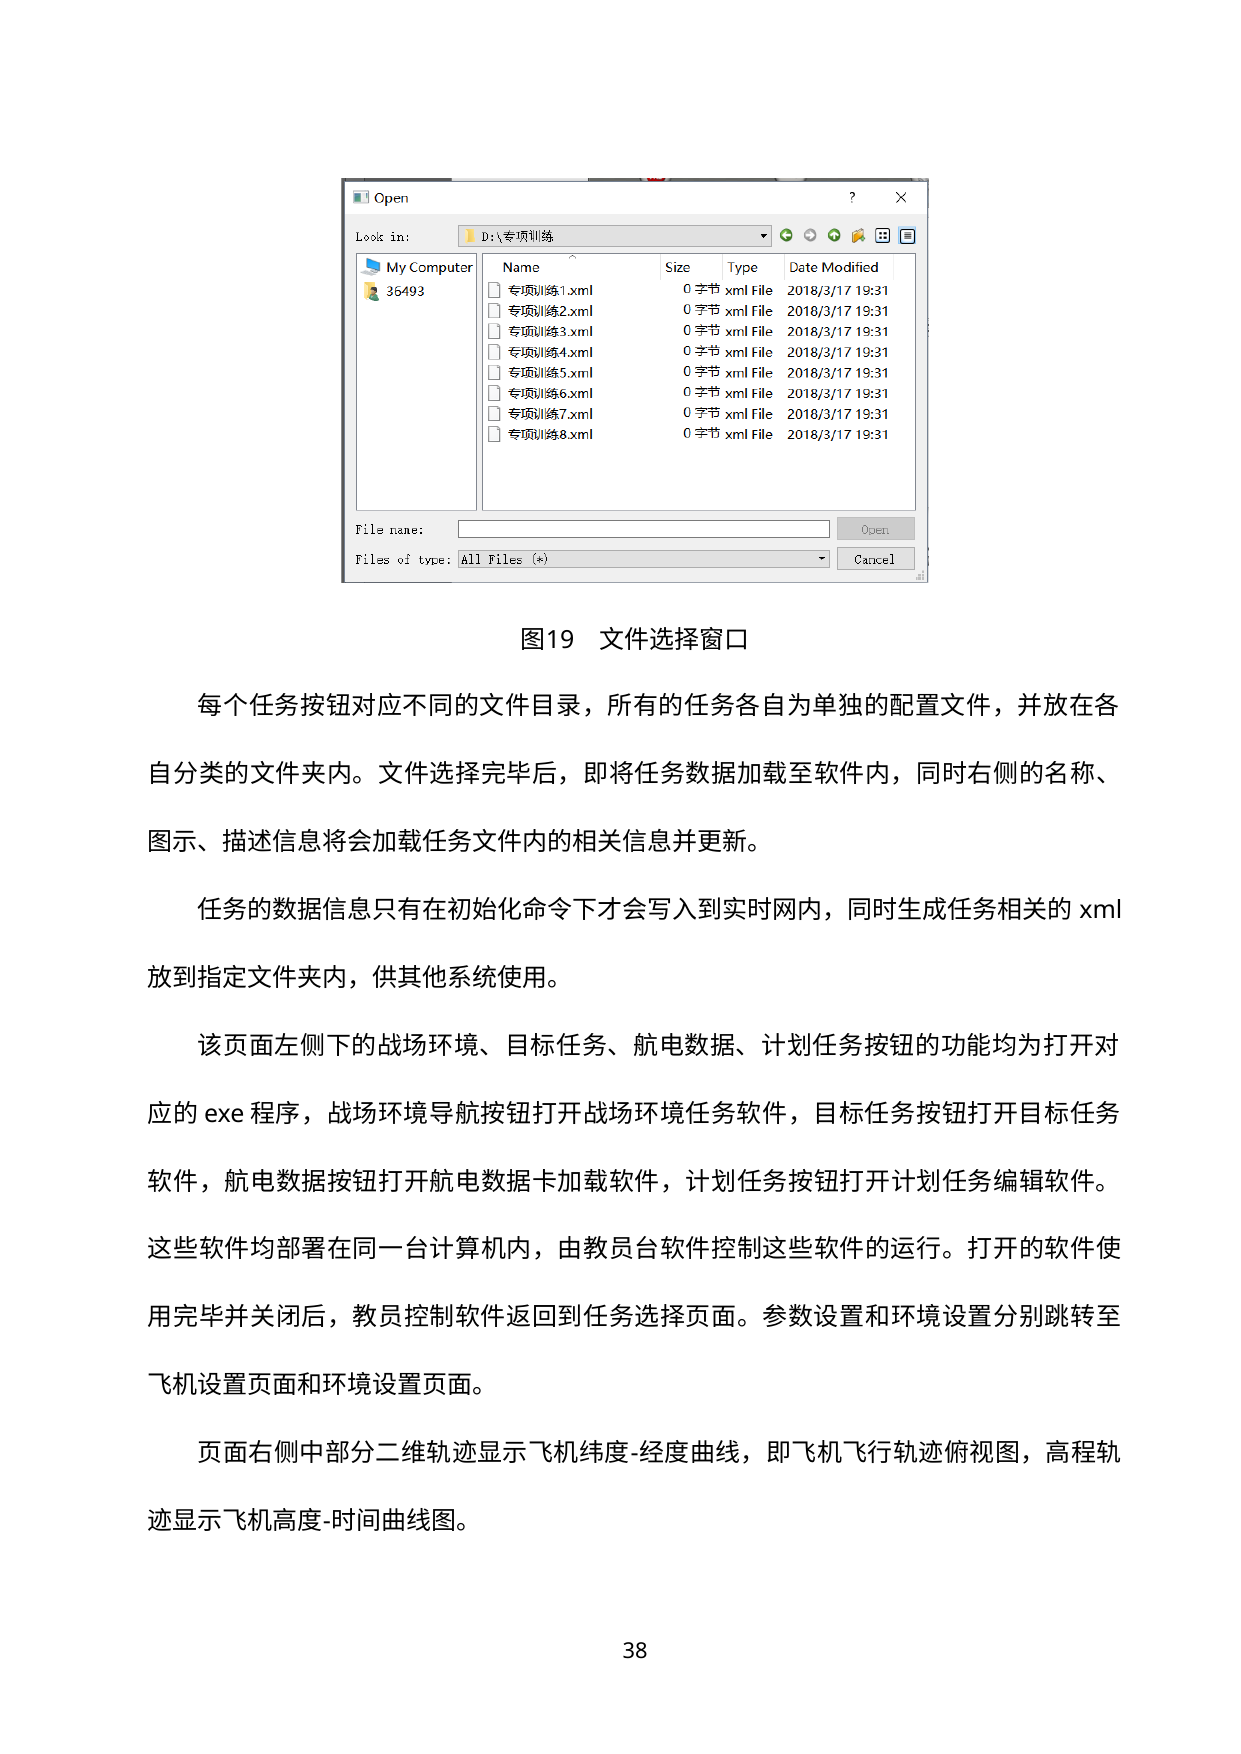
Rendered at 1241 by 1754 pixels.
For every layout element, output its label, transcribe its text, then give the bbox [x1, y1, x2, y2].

text 任务的数据信息只有在初始化命令下才会写入到实时网内，同时生成任务相关的xml放到指定文件夹内，供其他系统使用。 [148, 873, 1122, 1009]
text 每个任务按钮对应不同的文件目录，所有的任务各自为单独的配置文件，并放在各自分类的文件夹内。文件选择完毕后，即将任务数据加载至软件内，同时右侧的名称、图示、描述信息将会加载任务文件内的相关信息并更新。 [148, 670, 1122, 873]
picture [341, 178, 929, 583]
text 该页面左侧下的战场环境、目标任务、航电数据、计划任务按钮的功能均为打开对应的exe程序，战场环境导航按钮打开战场环境任务软件，目标任务按钮打开目标任务软件，航电数据按钮打开航电数据卡加载软件，计划任务按钮打开计划任务编辑软件。这些软件均部署在同一台计算机内，由教员台软件控制这些软件的运行。打开的软件使用完毕并关闭后，教员控制软件返回到任务选择页面。参数设置和环境设置分别跳转至飞机设置页面和环境设置页面。 [148, 1009, 1122, 1417]
text 文件选择窗口 [148, 614, 1122, 656]
text 页面右侧中部分二维轨迹显示飞机纬度-经度曲线，即飞机飞行轨迹俯视图，高程轨迹显示飞机高度-时间曲线图。 [148, 1417, 1122, 1553]
